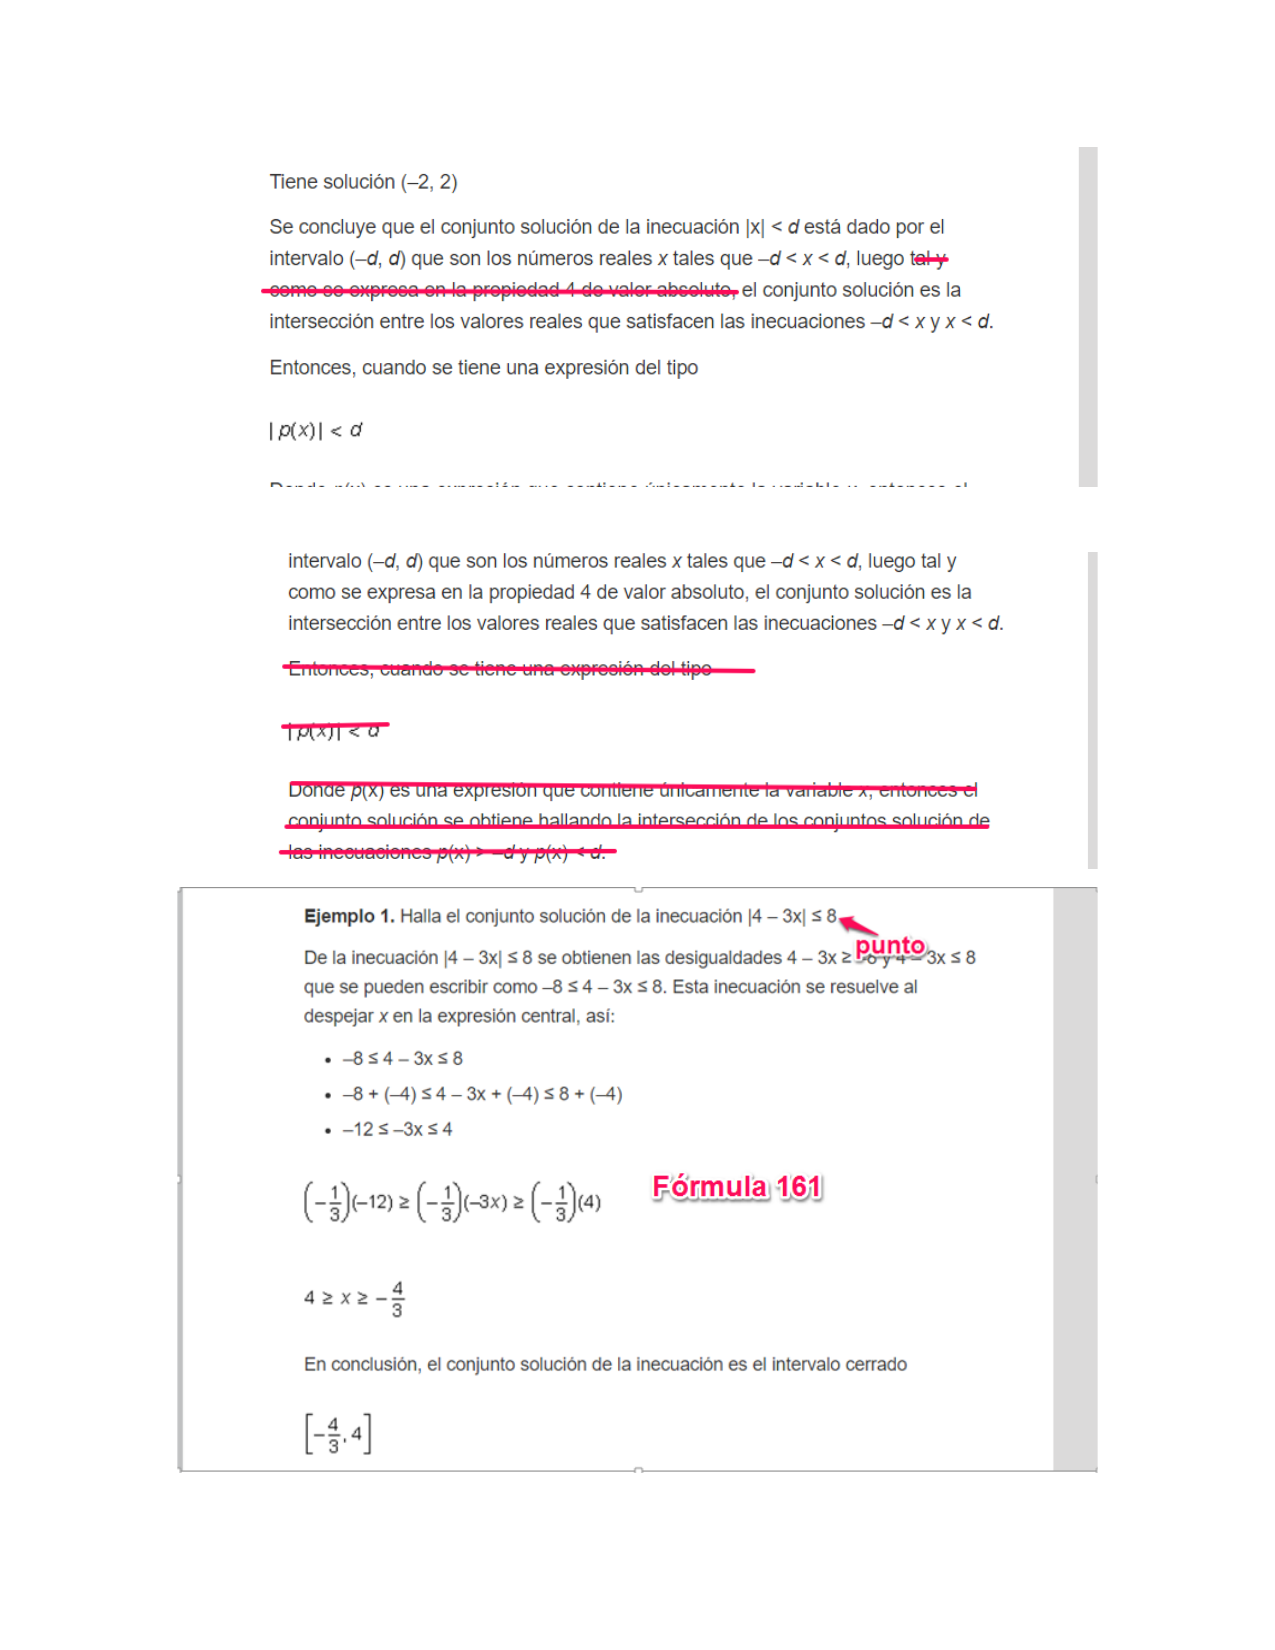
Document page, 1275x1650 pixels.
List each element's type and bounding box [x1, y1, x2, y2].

picture [177, 552, 1098, 869]
picture [177, 887, 1098, 1473]
picture [177, 147, 1098, 487]
